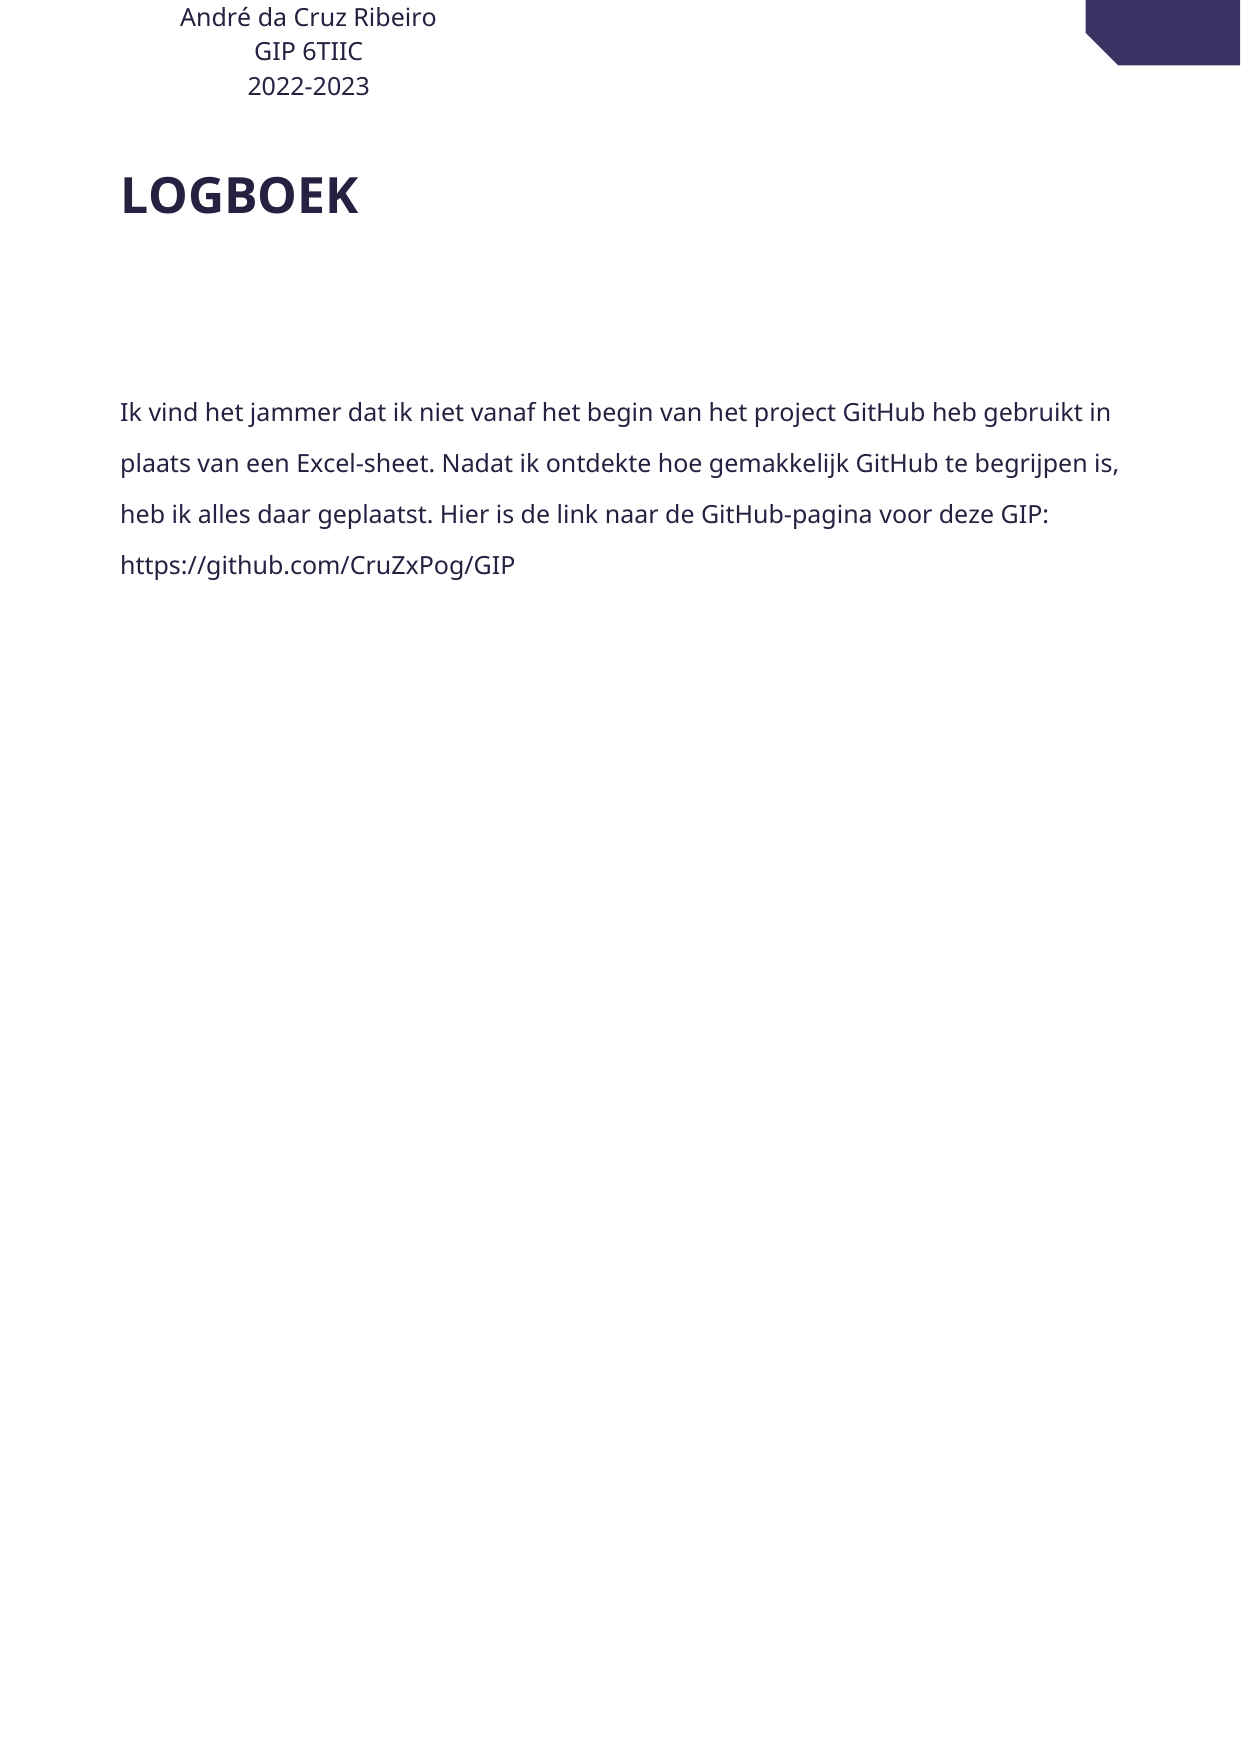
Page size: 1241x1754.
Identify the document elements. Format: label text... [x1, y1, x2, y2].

subtitle LOGBOEK [120, 160, 1120, 228]
text Ik vind het jammer dat ik niet vanaf het begin van het project GitHub heb gebruikt in plaats van een Excel-sheet. Nadat ik ontdekte hoe gemakkelijk GitHub te begrijpen is, heb ik alles daar geplaatst. Hier is de link naar de GitHub-pagina voor deze GIP: https://github.com/CruZxPog/GIP [120, 394, 1120, 581]
